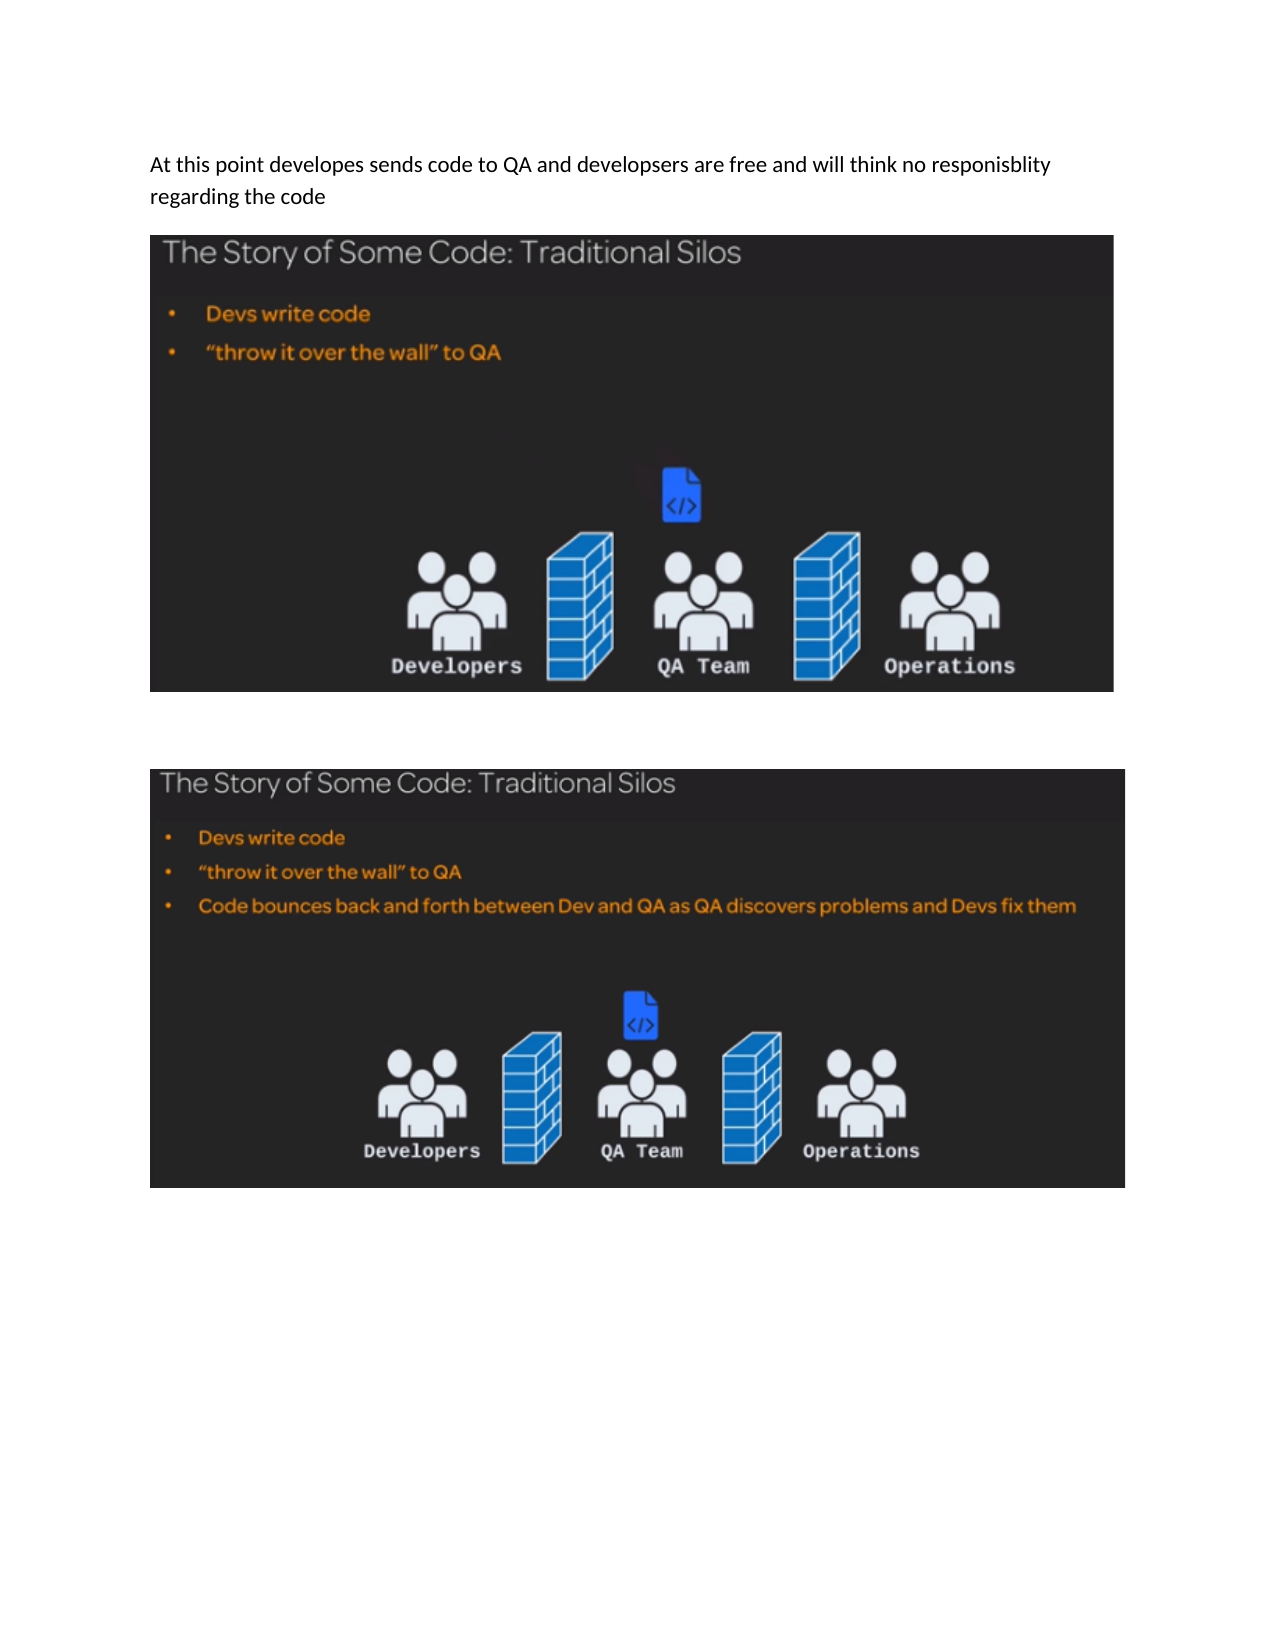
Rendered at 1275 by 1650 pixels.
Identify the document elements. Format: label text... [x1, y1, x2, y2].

picture [150, 235, 1114, 692]
picture [150, 769, 1125, 1188]
text At this point developes sends code to QA and developsers are free and will think no responisblity regarding the code [150, 150, 1125, 210]
